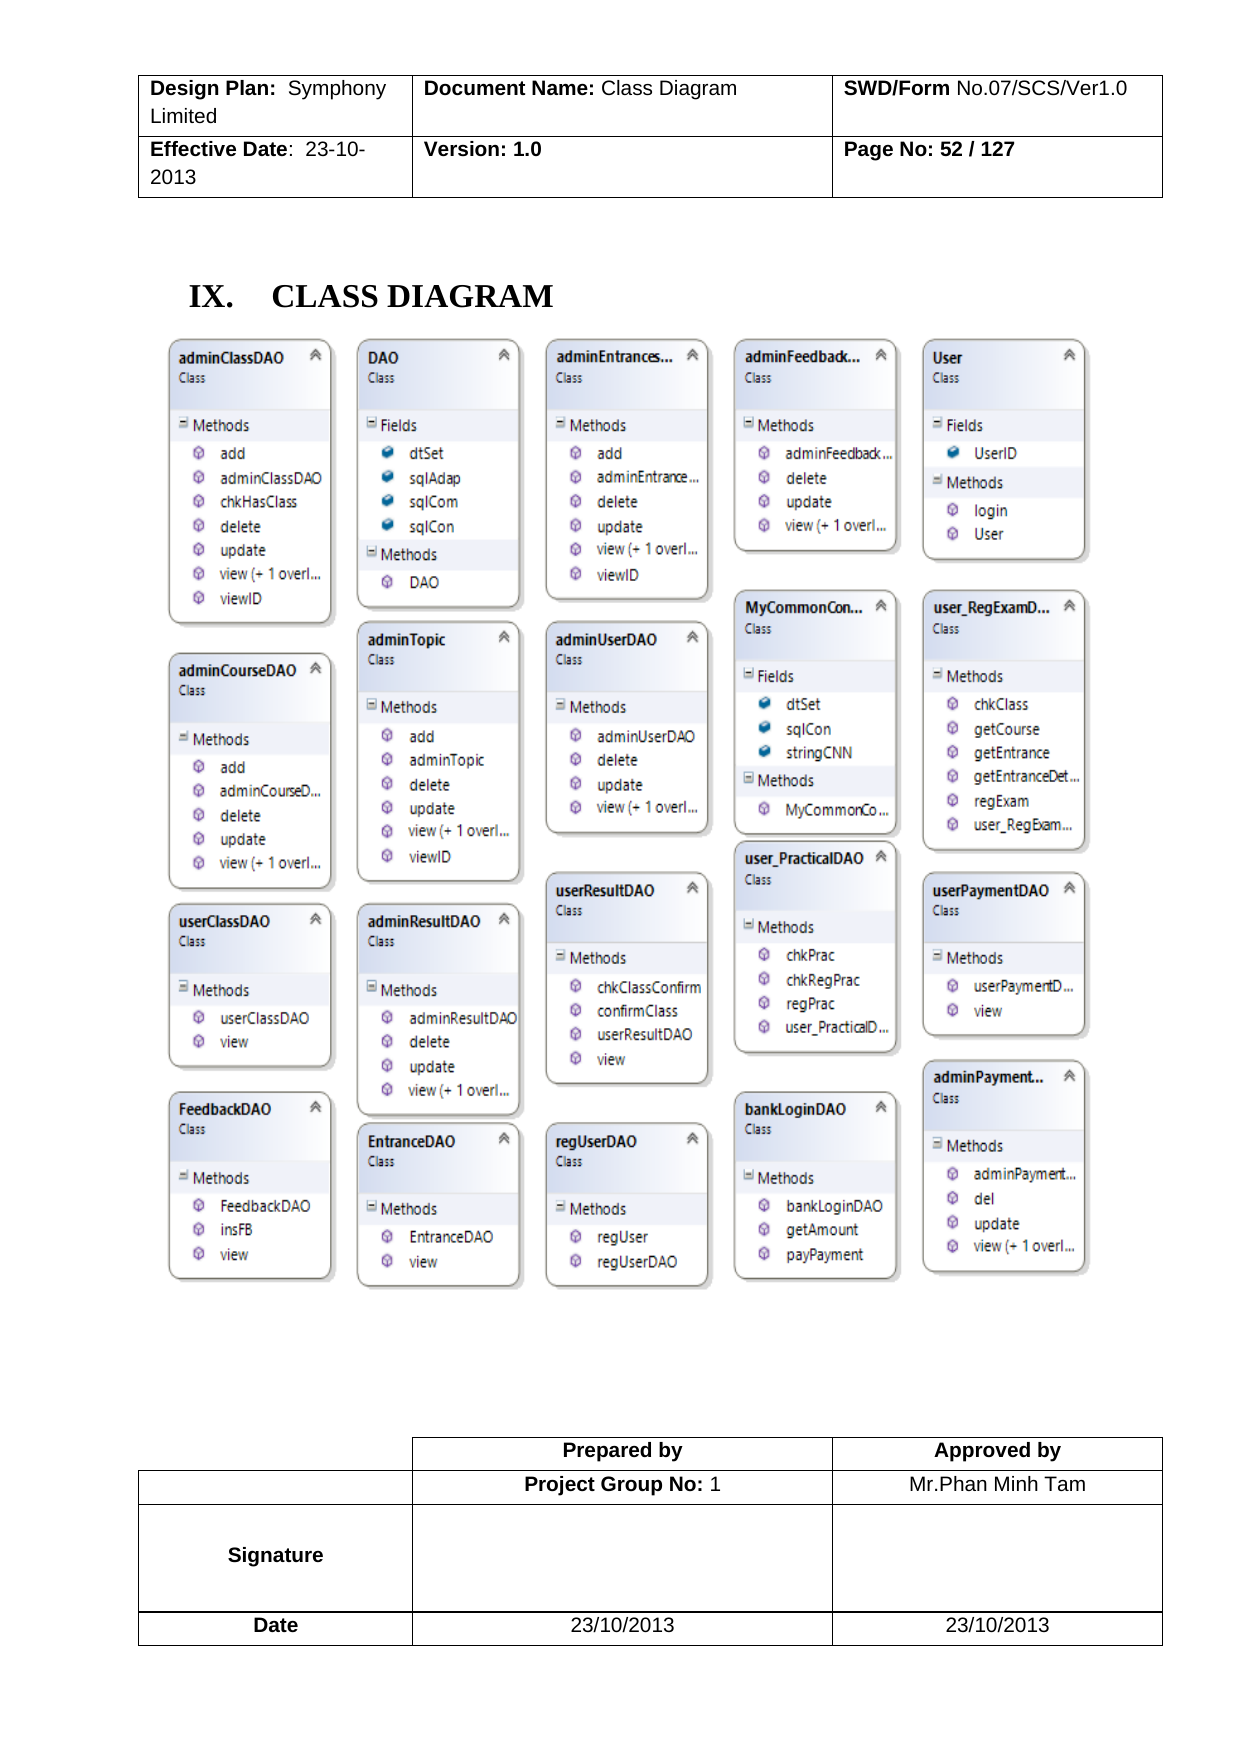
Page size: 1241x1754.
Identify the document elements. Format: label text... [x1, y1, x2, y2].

picture [150, 333, 1103, 1300]
list CLASS DIAGRAM [234, 277, 1090, 315]
